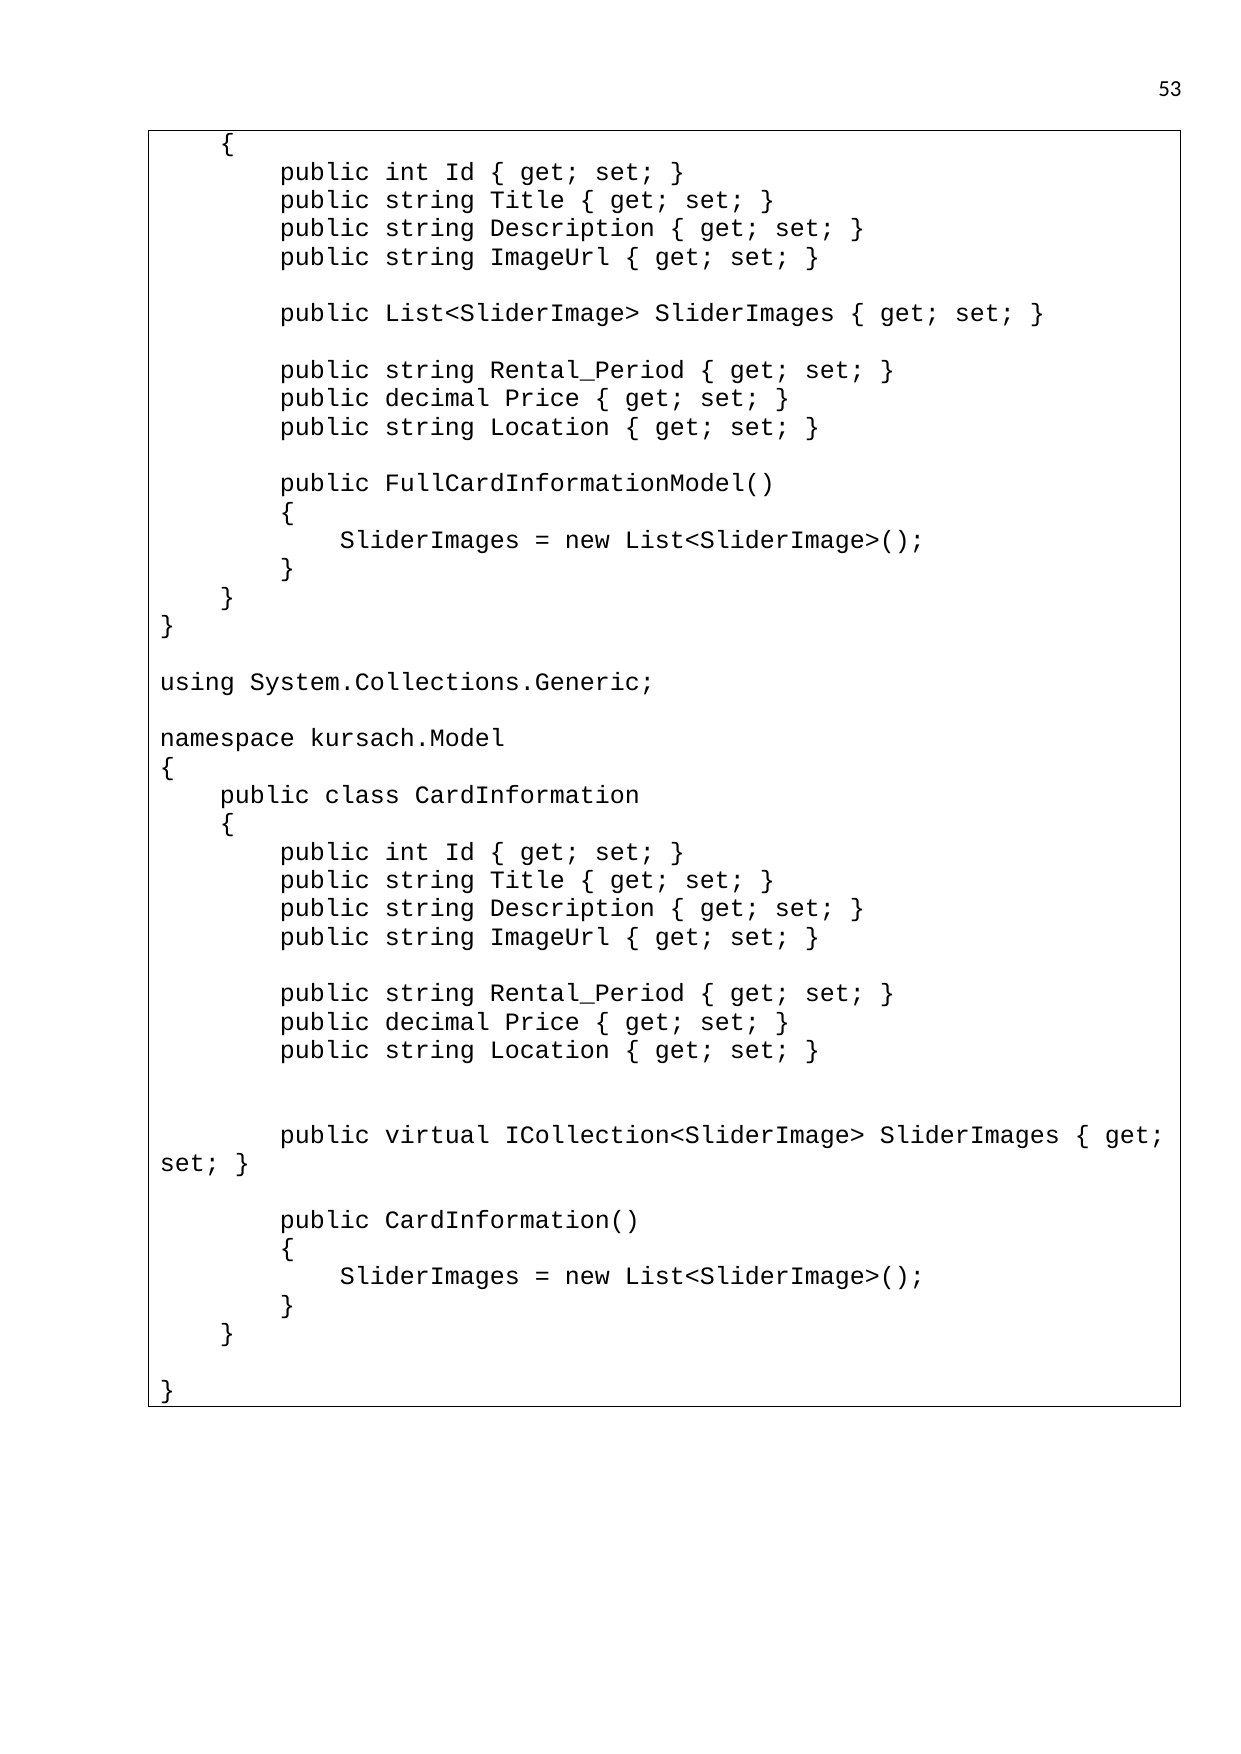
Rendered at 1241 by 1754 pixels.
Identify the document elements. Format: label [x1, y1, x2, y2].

table_header [149, 131, 1180, 1406]
